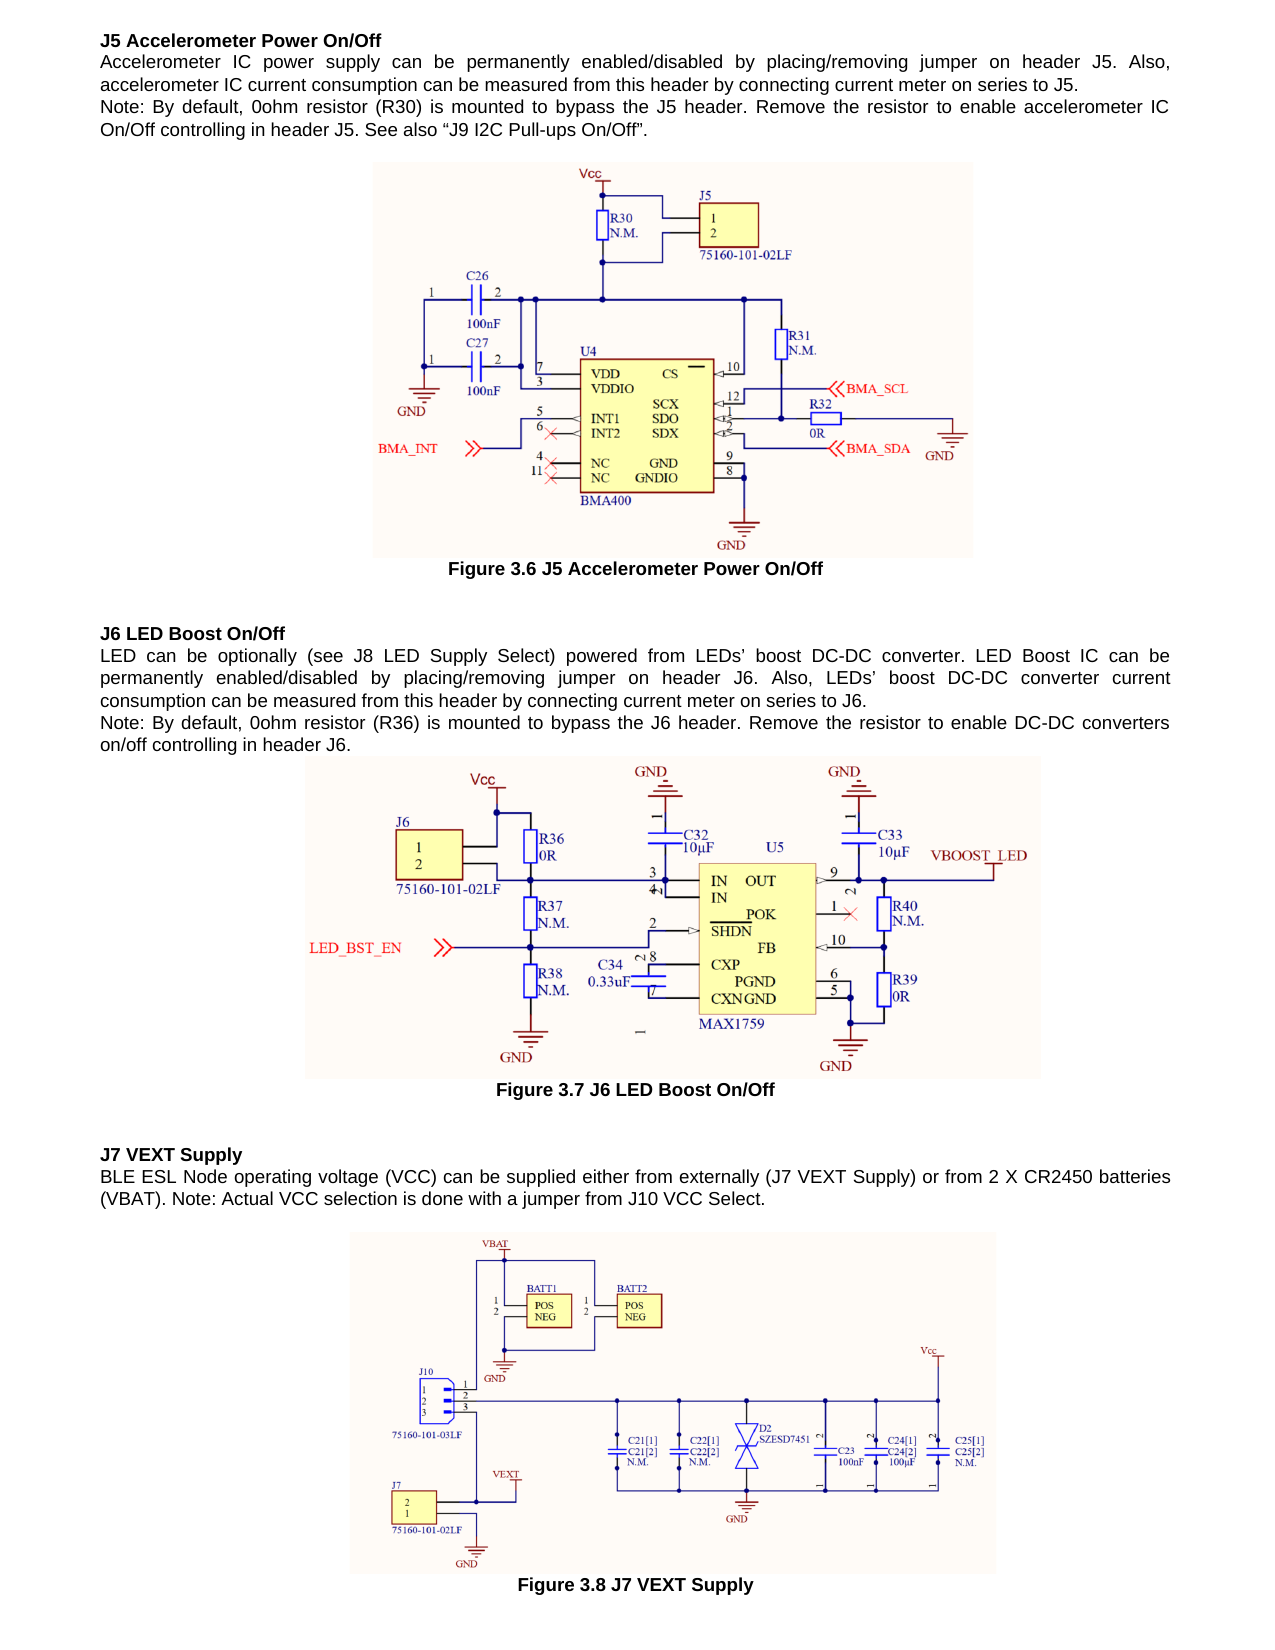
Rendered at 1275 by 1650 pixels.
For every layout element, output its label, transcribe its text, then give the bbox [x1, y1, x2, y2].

text Figure 3.6 J5 Accelerometer Power On/Off [100, 557, 1171, 579]
text J5 Accelerometer Power On/Off [100, 29, 1246, 51]
picture [372, 162, 974, 558]
text Figure 3.7 J6 LED Boost On/Off [100, 1079, 1171, 1100]
text Accelerometer IC power supply can be permanently enabled/disabled by placing/removing jumper on header J5. Also, accelerometer IC current consumption can be measured from this header by connecting current meter on series to J5. [100, 51, 1171, 95]
picture [305, 756, 1041, 1079]
text J7 VEXT Supply [100, 1144, 1246, 1166]
text LED can be optionally (see J8 LED Supply Select) powered from LEDs’ boost DC-DC converter. LED Boost IC can be permanently enabled/disabled by placing/removing jumper on header J6. Also, LEDs’ boost DC-DC converter current consumption can be measured from this header by connecting current meter on series to J6. [100, 644, 1171, 711]
text Note: By default, 0ohm resistor (R30) is mounted to bypass the J5 header. Remove the resistor to enable accelerometer IC On/Off controlling in header J5. See also “J9 I2C Pull-ups On/Off”. [100, 96, 1171, 140]
text Figure 3.8 J7 VEXT Supply [100, 1574, 1171, 1596]
picture [349, 1232, 997, 1574]
text Note: By default, 0ohm resistor (R36) is mounted to bypass the J6 header. Remove the resistor to enable DC-DC converters on/off controlling in header J6. [100, 712, 1171, 756]
text J6 LED Boost On/Off [100, 623, 1246, 644]
text BLE ESL Node operating voltage (VCC) can be supplied either from externally (J7 VEXT Supply) or from 2 X CR2450 batteries (VBAT). Note: Actual VCC selection is done with a jumper from J10 VCC Select. [100, 1166, 1171, 1210]
